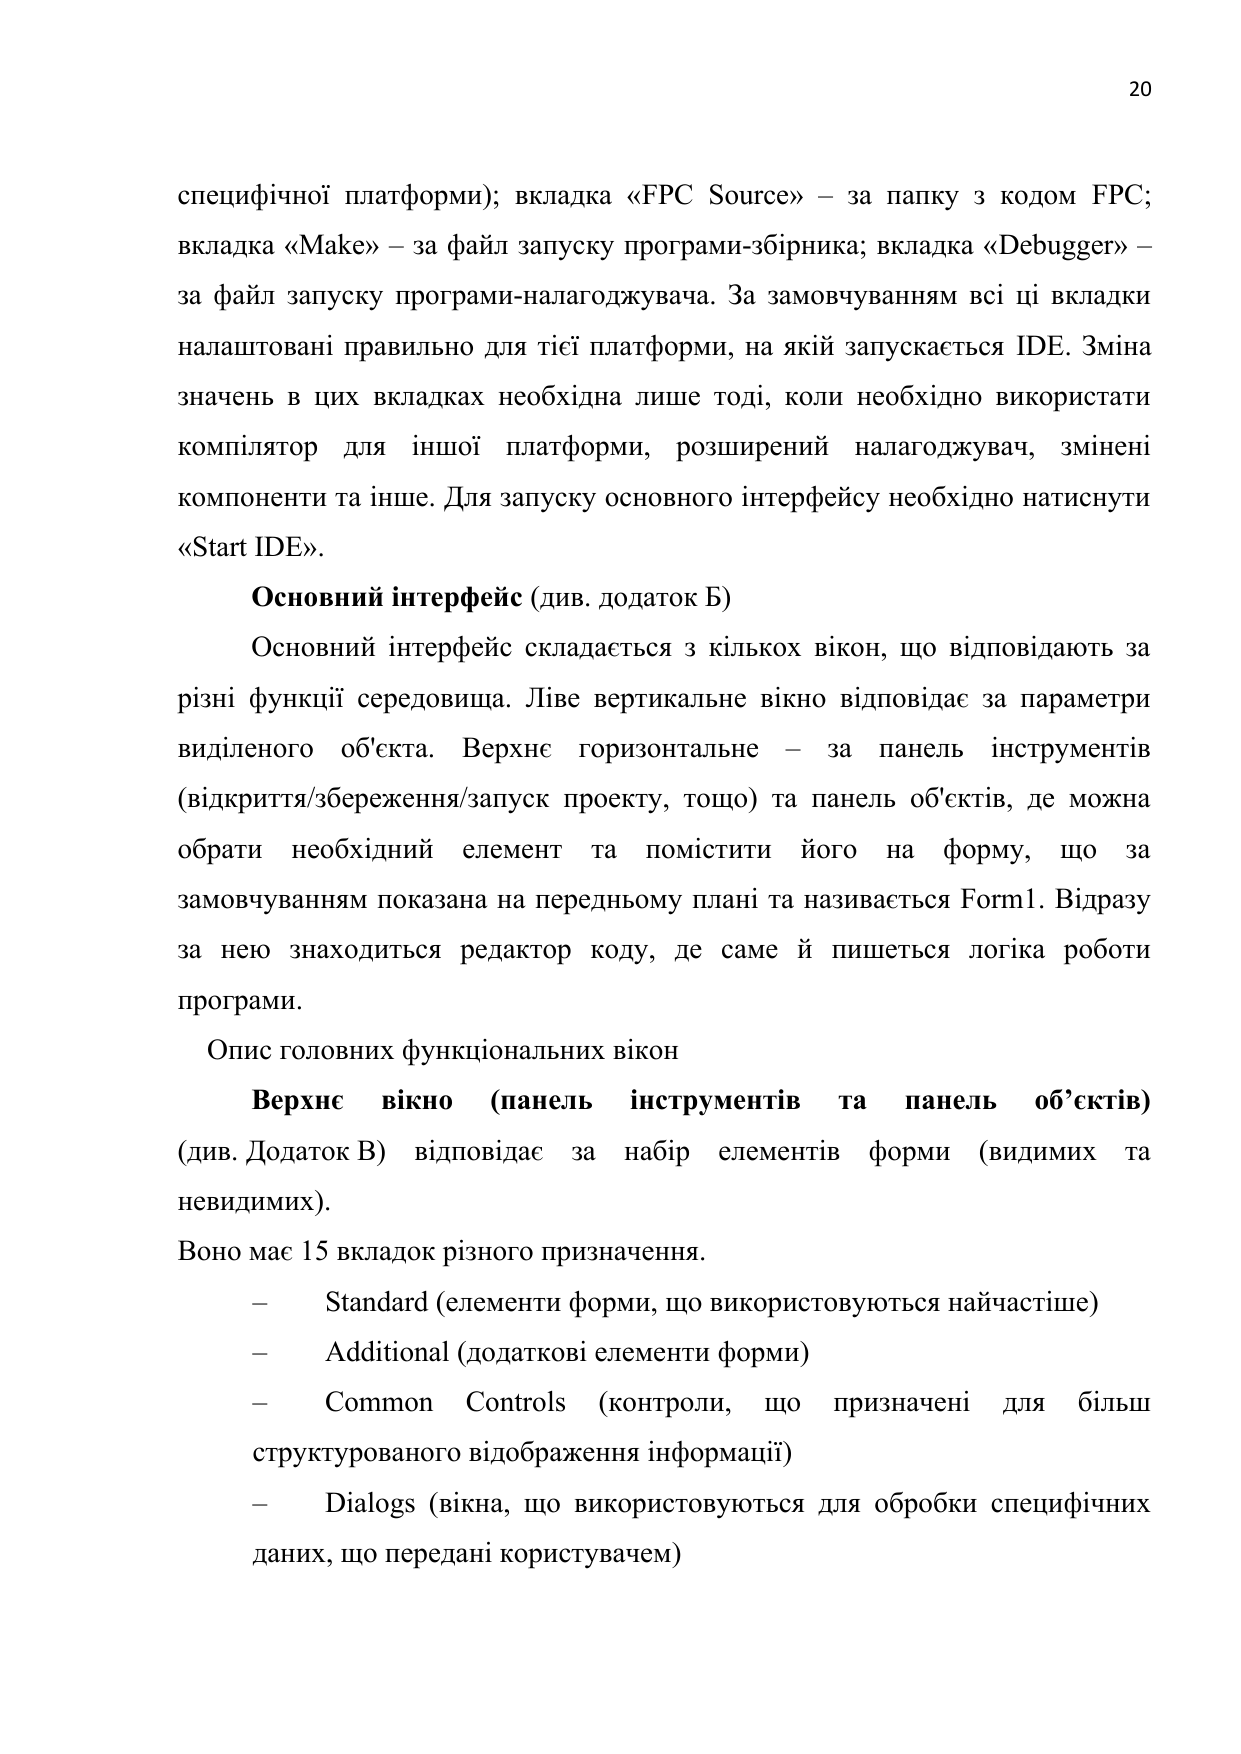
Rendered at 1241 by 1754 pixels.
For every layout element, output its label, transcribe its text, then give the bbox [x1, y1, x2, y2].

text Верхнє вікно (панель інструментів та панель об’єктів) (див. Додаток В) відповідає за набір елементів форми (видимих та невидимих). Воно має 15 вкладок різного призначення. [177, 1082, 1152, 1267]
list Standard (елементи форми, що використовуються найчастіше) [252, 1284, 1152, 1317]
text Основний інтерфейс (див. додаток Б) [177, 579, 1152, 613]
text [177, 177, 1152, 562]
text Опис головних функціональних вікон [207, 1032, 1152, 1066]
list Dialogs (вікна, що використовуються для обробки специфічних даних, що передані користувачем) [252, 1485, 1152, 1569]
text Основний інтерфейс складається з кількох вікон, що відповідають за різні функції середовища. Ліве вертикальне вікно відповідає за параметри виділеного об'єкта. Верхнє горизонтальне – за панель інструментів (відкриття/збереження/запуск проекту, тощо) та панель об'єктів, де можна обрати необхідний елемент та помістити його на форму, що за замовчуванням показана на передньому плані та називається Form1. Відразу за нею знаходиться редактор коду, де саме й пишеться логіка роботи програми. [177, 629, 1152, 1015]
list Common Controls (контроли, що призначені для більш структурованого відображення інформації) [252, 1384, 1152, 1468]
list Additional (додаткові елементи форми) [252, 1334, 1152, 1367]
